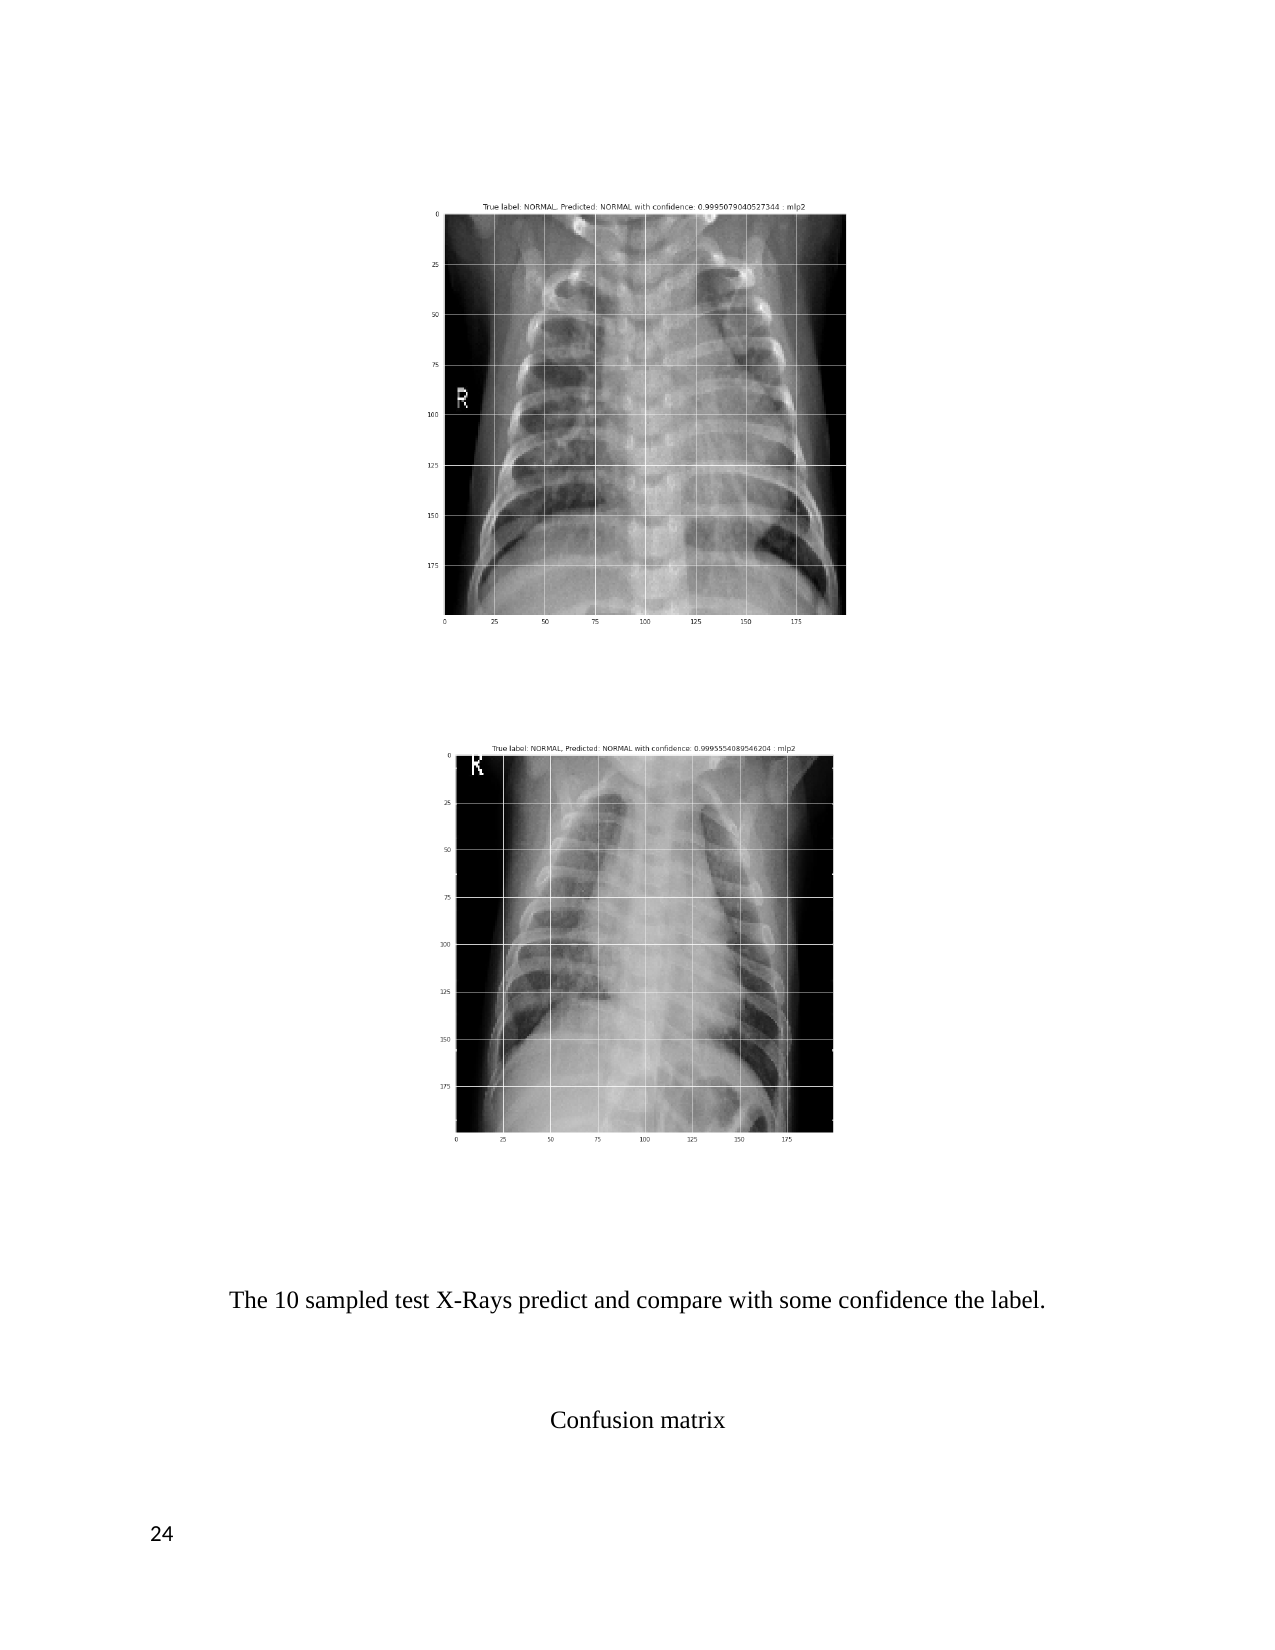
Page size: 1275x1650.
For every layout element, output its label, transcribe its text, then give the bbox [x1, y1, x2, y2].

text Confusion matrix [150, 1405, 1125, 1434]
text The 10 sampled test X-Rays predict and compare with some confidence the label. [150, 1285, 1125, 1314]
